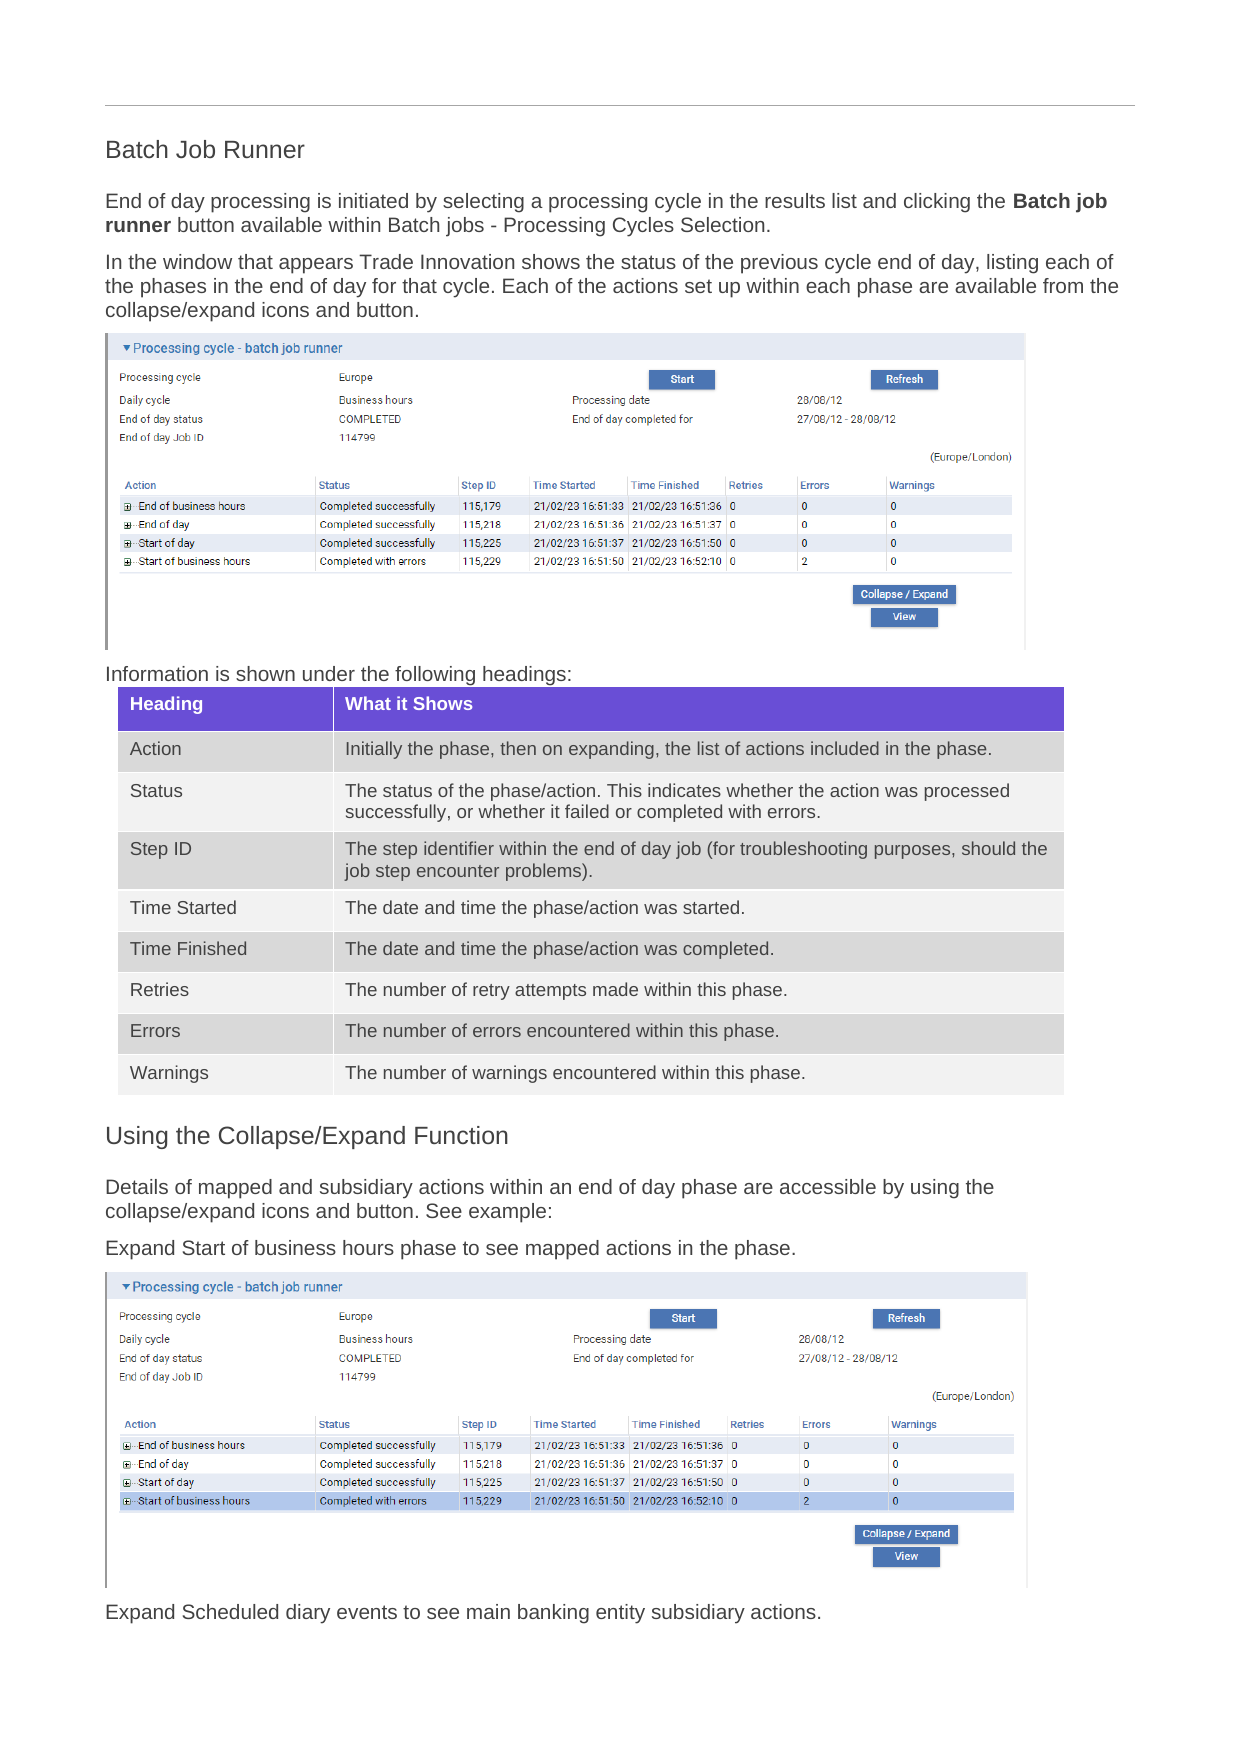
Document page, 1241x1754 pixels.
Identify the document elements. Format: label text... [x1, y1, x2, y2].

table_cell The number of errors encountered within this phase. [334, 1014, 1064, 1054]
table_cell The number of warnings encountered within this phase. [334, 1055, 1064, 1095]
table_cell Errors [118, 1014, 333, 1054]
picture [105, 1272, 1028, 1588]
table_cell The date and time the phase/action was completed. [334, 932, 1064, 972]
text Information is shown under the following headings: [105, 662, 1135, 686]
table_cell Time Started [118, 891, 333, 931]
table_cell The status of the phase/action. This indicates whether the action was processed successfully, or whether it failed or completed with errors. [334, 773, 1064, 831]
table_cell Time Finished [118, 932, 333, 972]
table_header Heading [118, 687, 333, 731]
table_cell Status [118, 773, 333, 831]
table_cell The date and time the phase/action was started. [334, 891, 1064, 931]
table_cell The number of retry attempts made within this phase. [334, 973, 1064, 1013]
table_cell Step ID [118, 832, 333, 889]
subtitle Using the Collapse/Expand Function [105, 1121, 1135, 1150]
subtitle Batch Job Runner [105, 135, 1135, 164]
text Expand Start of business hours phase to see mapped actions in the phase. [105, 1236, 1135, 1259]
text End of day processing is initiated by selecting a processing cycle in the results list and clicking the Batch job runner button available within Batch jobs - Processing Cycles Selection. [105, 189, 1135, 237]
text Expand Scheduled diary events to see main banking entity subsidiary actions. [105, 1600, 1135, 1624]
table_cell The step identifier within the end of day job (for troubleshooting purposes, should the job step encounter problems). [334, 832, 1064, 889]
table_cell Retries [118, 973, 333, 1013]
text Details of mapped and subsidiary actions within an end of day phase are accessible by using the collapse/expand icons and button. See example: [105, 1175, 1135, 1223]
table_cell Initially the phase, then on expanding, the list of actions included in the phase. [334, 732, 1064, 772]
table_header What it Shows [334, 687, 1064, 731]
text In the window that appears Trade Innovation shows the status of the previous cycle end of day, listing each of the phases in the end of day for that cycle. Each of the actions set up within each phase are available from the collapse/expand icons and button. [105, 249, 1135, 321]
picture [105, 333, 1026, 650]
table_cell Action [118, 732, 333, 772]
table_cell Warnings [118, 1055, 333, 1095]
